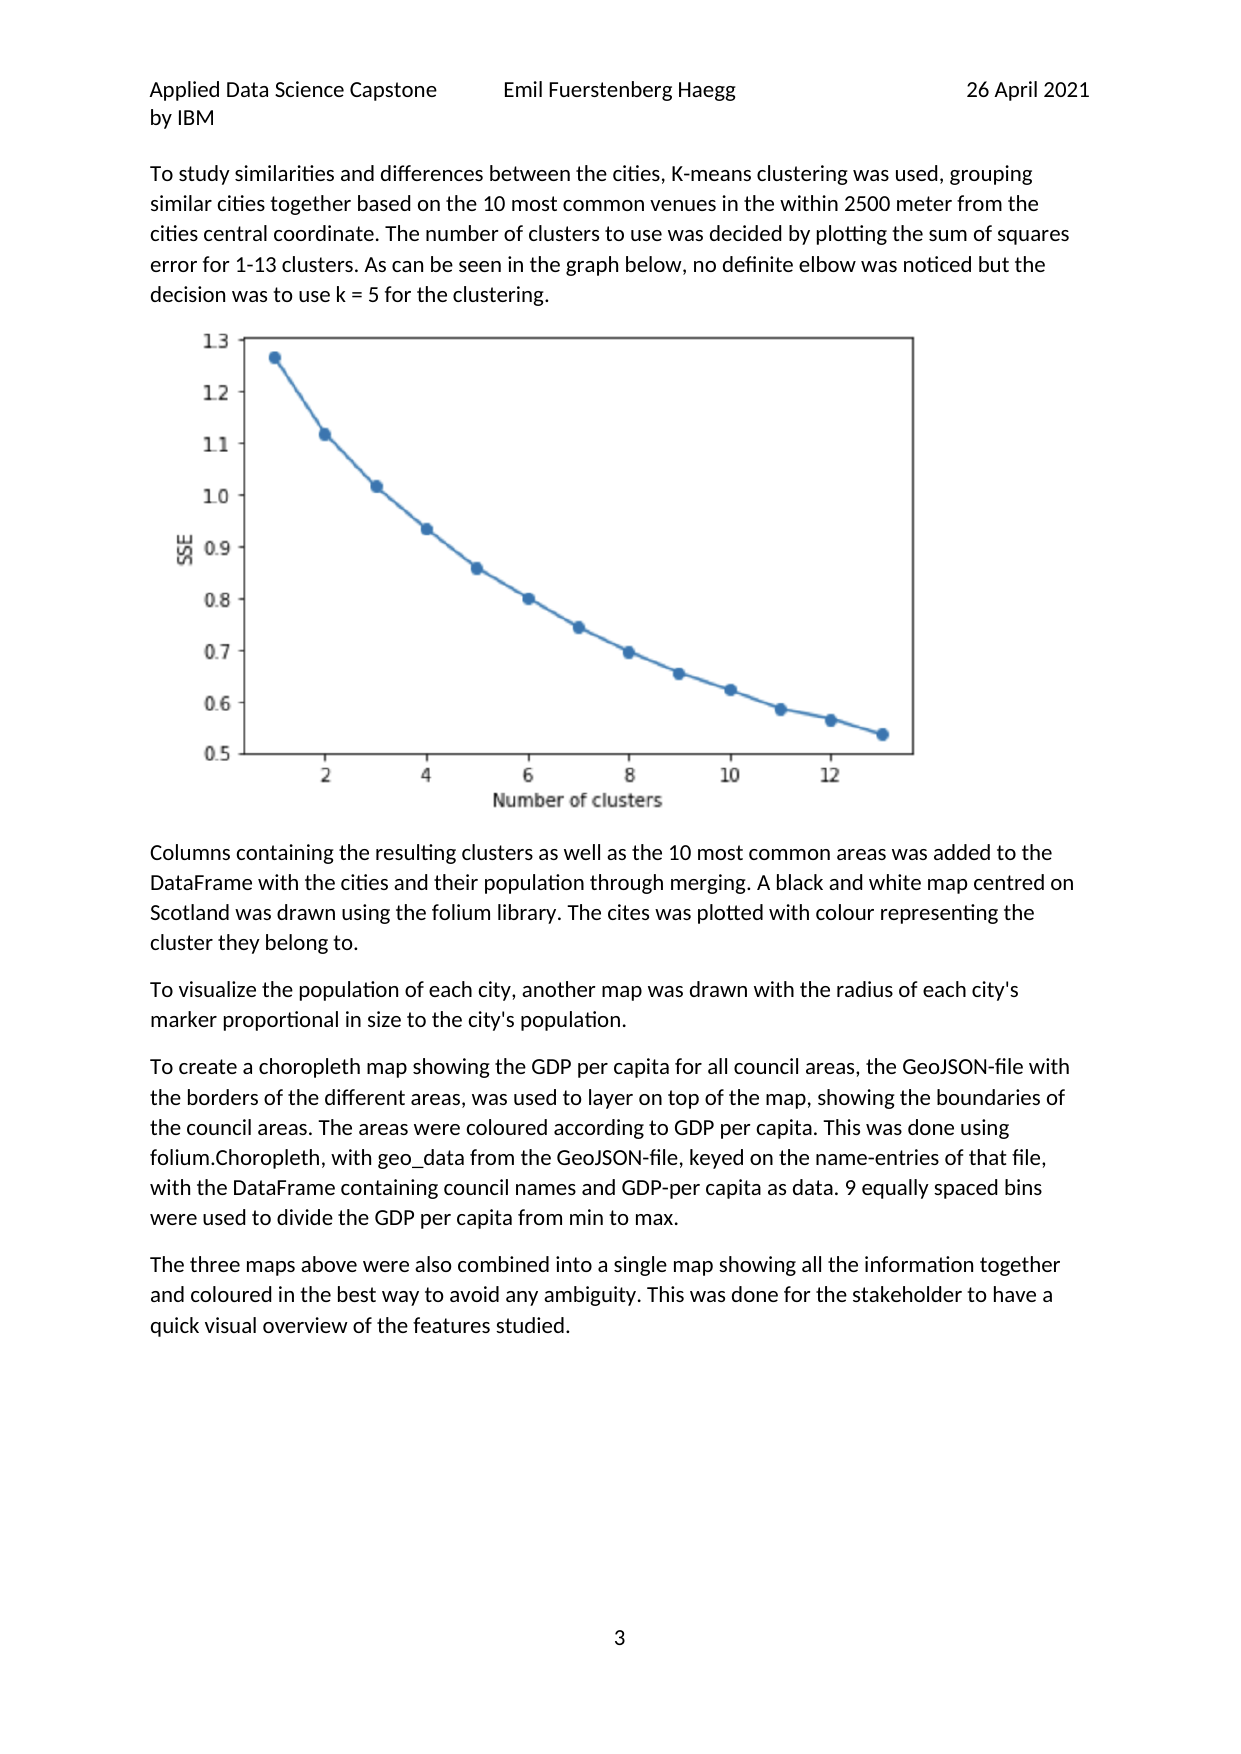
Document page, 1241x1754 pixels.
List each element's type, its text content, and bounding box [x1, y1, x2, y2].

text The three maps above were also combined into a single map showing all the information together and coloured in the best way to avoid any ambiguity. This was done for the stakeholder to have a quick visual overview of the features studied. [150, 1250, 1090, 1339]
text To create a choropleth map showing the GDP per capita for all council areas, the GeoJSON-file with the borders of the different areas, was used to layer on top of the map, showing the boundaries of the council areas. The areas were coloured according to GDP per capita. This was done using folium.Choropleth, with geo_data from the GeoJSON-file, keyed on the name-entries of that file, with the DataFrame containing council names and GDP-per capita as data. 9 equally spaced bins were used to divide the GDP per capita from min to max. [150, 1052, 1090, 1231]
text To visualize the population of each city, another map was drawn with the radius of each city's marker proportional in size to the city's population. [150, 975, 1090, 1033]
text Columns containing the resulting clusters as well as the 10 most common areas was added to the DataFrame with the cities and their population through merging. A black and white map centred on Scotland was drawn using the folium library. The cites was plotted with colour representing the cluster they belong to. [150, 838, 1090, 956]
text To study similarities and differences between the cities, K-means clustering was used, grouping similar cities together based on the 10 most common venues in the within 2500 meter from the cities central coordinate. The number of clusters to use was decided by plotting the sum of squares error for 1-13 clusters. As can be seen in the graph below, no definite elbow was noticed but the decision was to use k = 5 for the clustering. [150, 159, 1090, 308]
